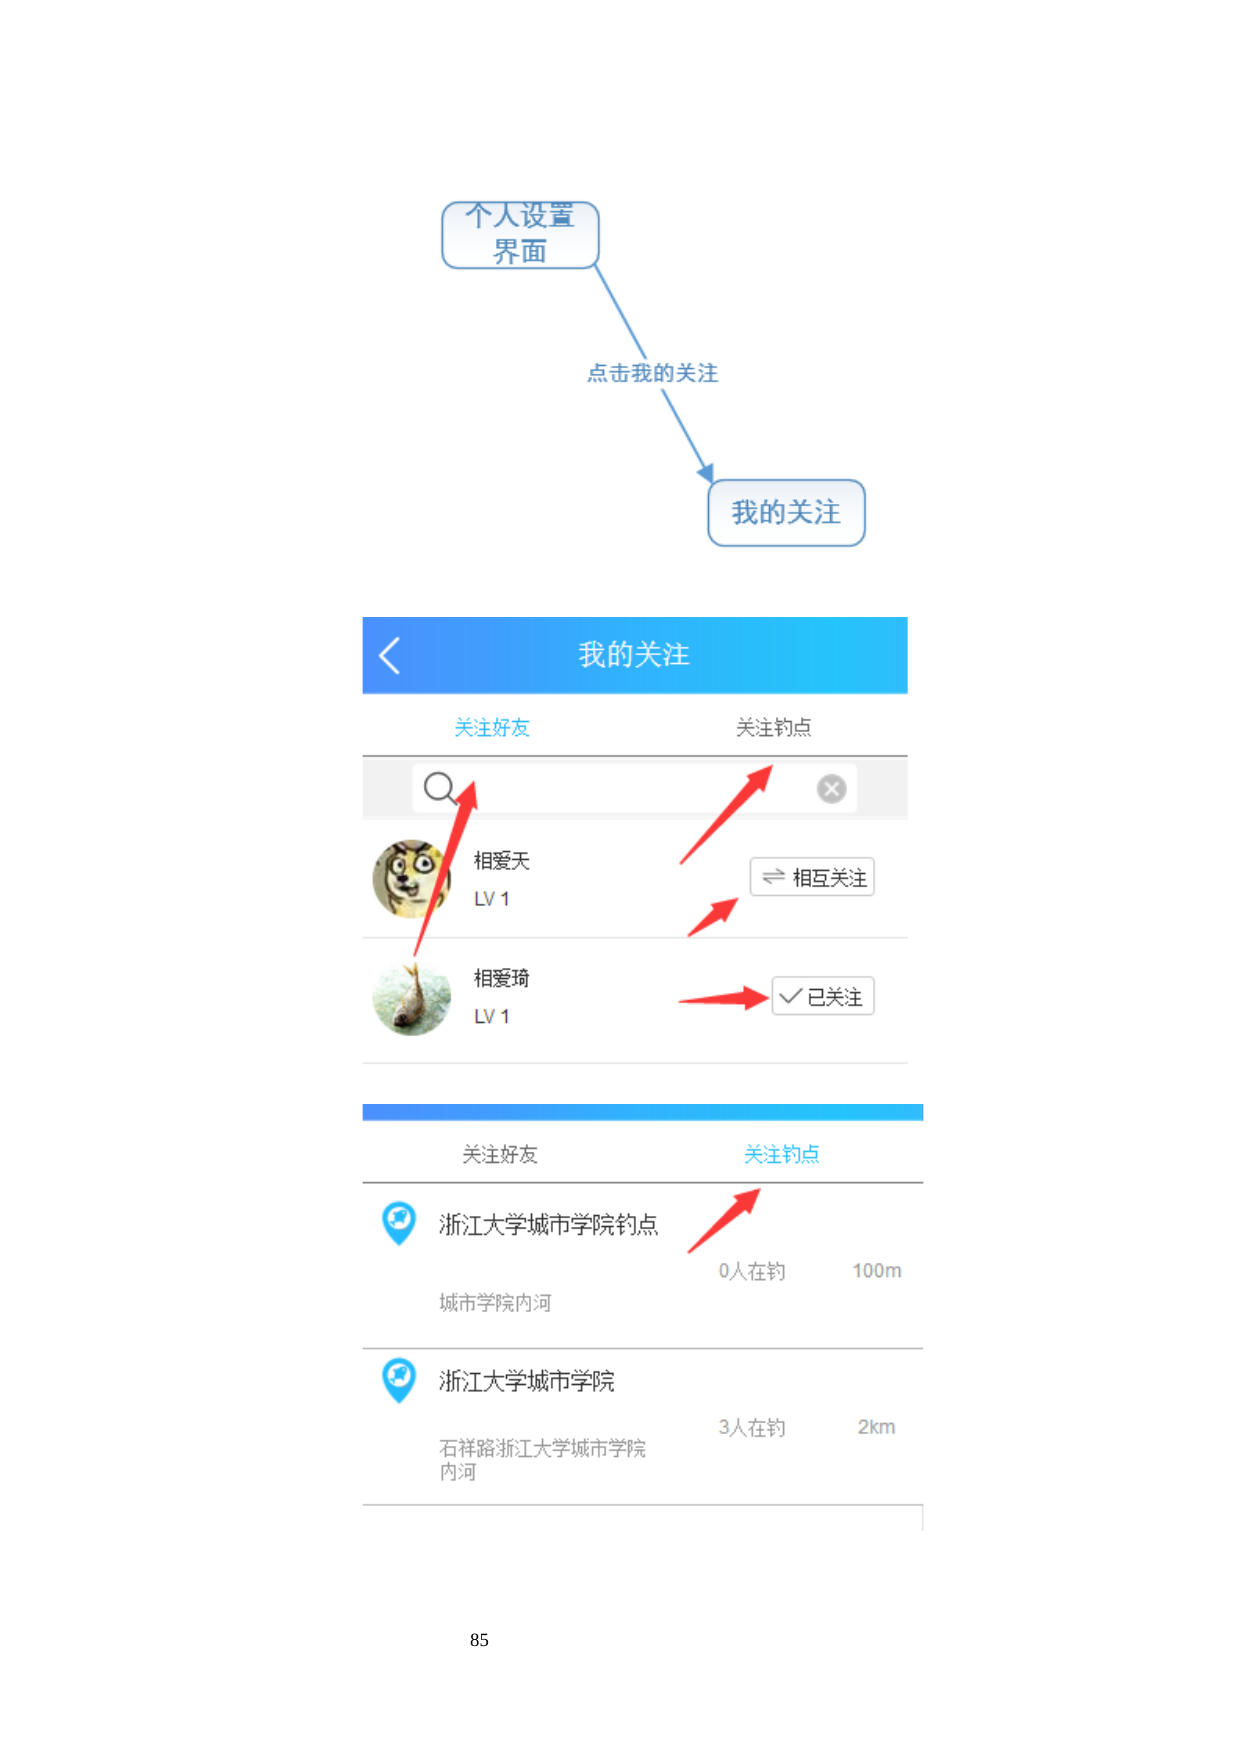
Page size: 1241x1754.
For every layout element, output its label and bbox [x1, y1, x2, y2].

picture [362, 617, 908, 1094]
picture [362, 1104, 924, 1531]
picture [362, 162, 913, 594]
